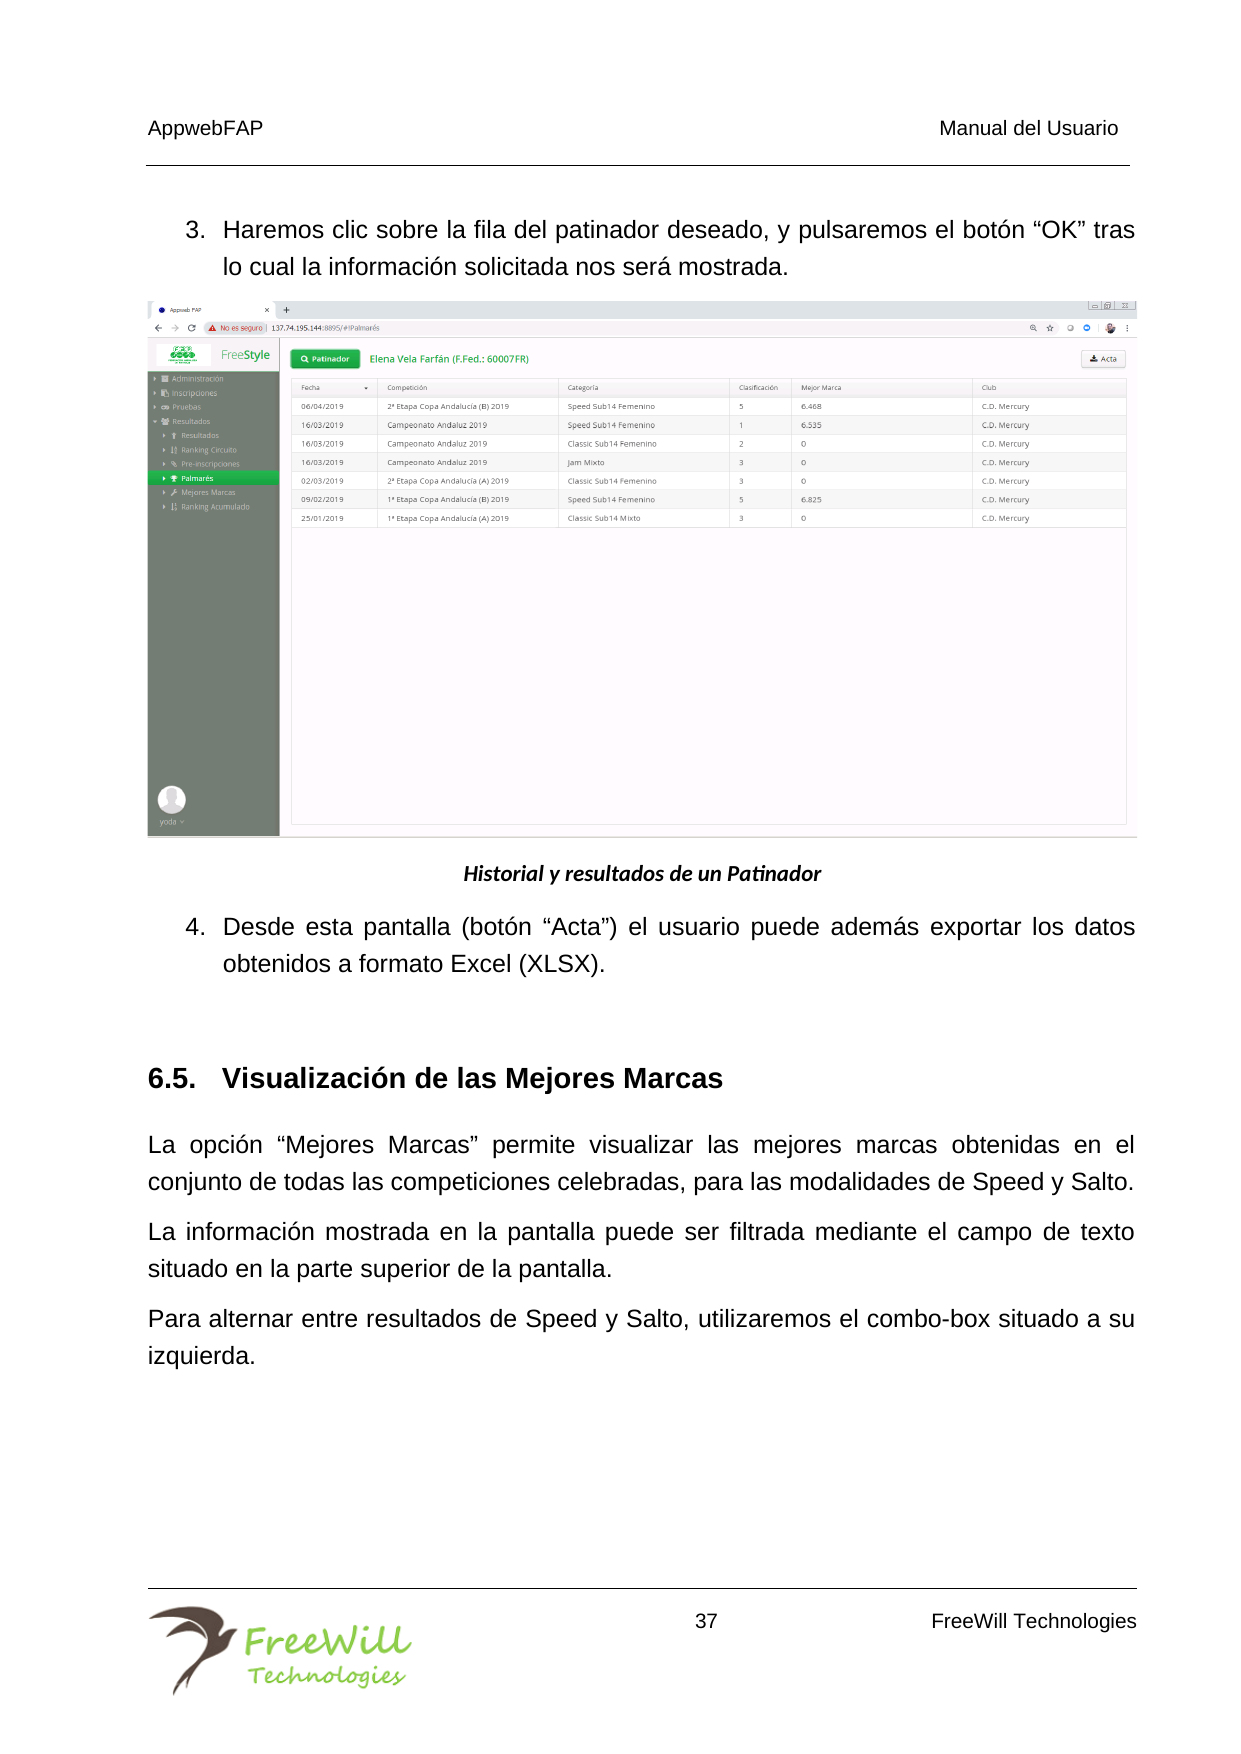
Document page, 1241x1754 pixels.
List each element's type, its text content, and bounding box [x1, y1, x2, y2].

text Para alternar entre resultados de Speed y Salto, utilizaremos el combo-box situado a su izquierda. [148, 1304, 1137, 1370]
text La información mostrada en la pantalla puede ser filtrada mediante el campo de texto situado en la parte superior de la pantalla. [148, 1217, 1137, 1283]
list Desde esta pantalla (botón “Acta”) el usuario puede además exportar los datos obtenidos a formato Excel (XLSX). [185, 912, 1137, 978]
text La opción “Mejores Marcas” permite visualizar las mejores marcas obtenidas en el conjunto de todas las competiciones celebradas, para las modalidades de Speed y Salto. [148, 1130, 1137, 1196]
subtitle Visualización de las Mejores Marcas [148, 1061, 1137, 1095]
list Haremos clic sobre la fila del patinador deseado, y pulsaremos el botón “OK” tras lo cual la información solicitada nos será mostrada. [185, 215, 1137, 281]
text Historial y resultados de un Patinador [148, 859, 1137, 887]
picture [146, 1598, 418, 1701]
picture [147, 301, 1138, 838]
